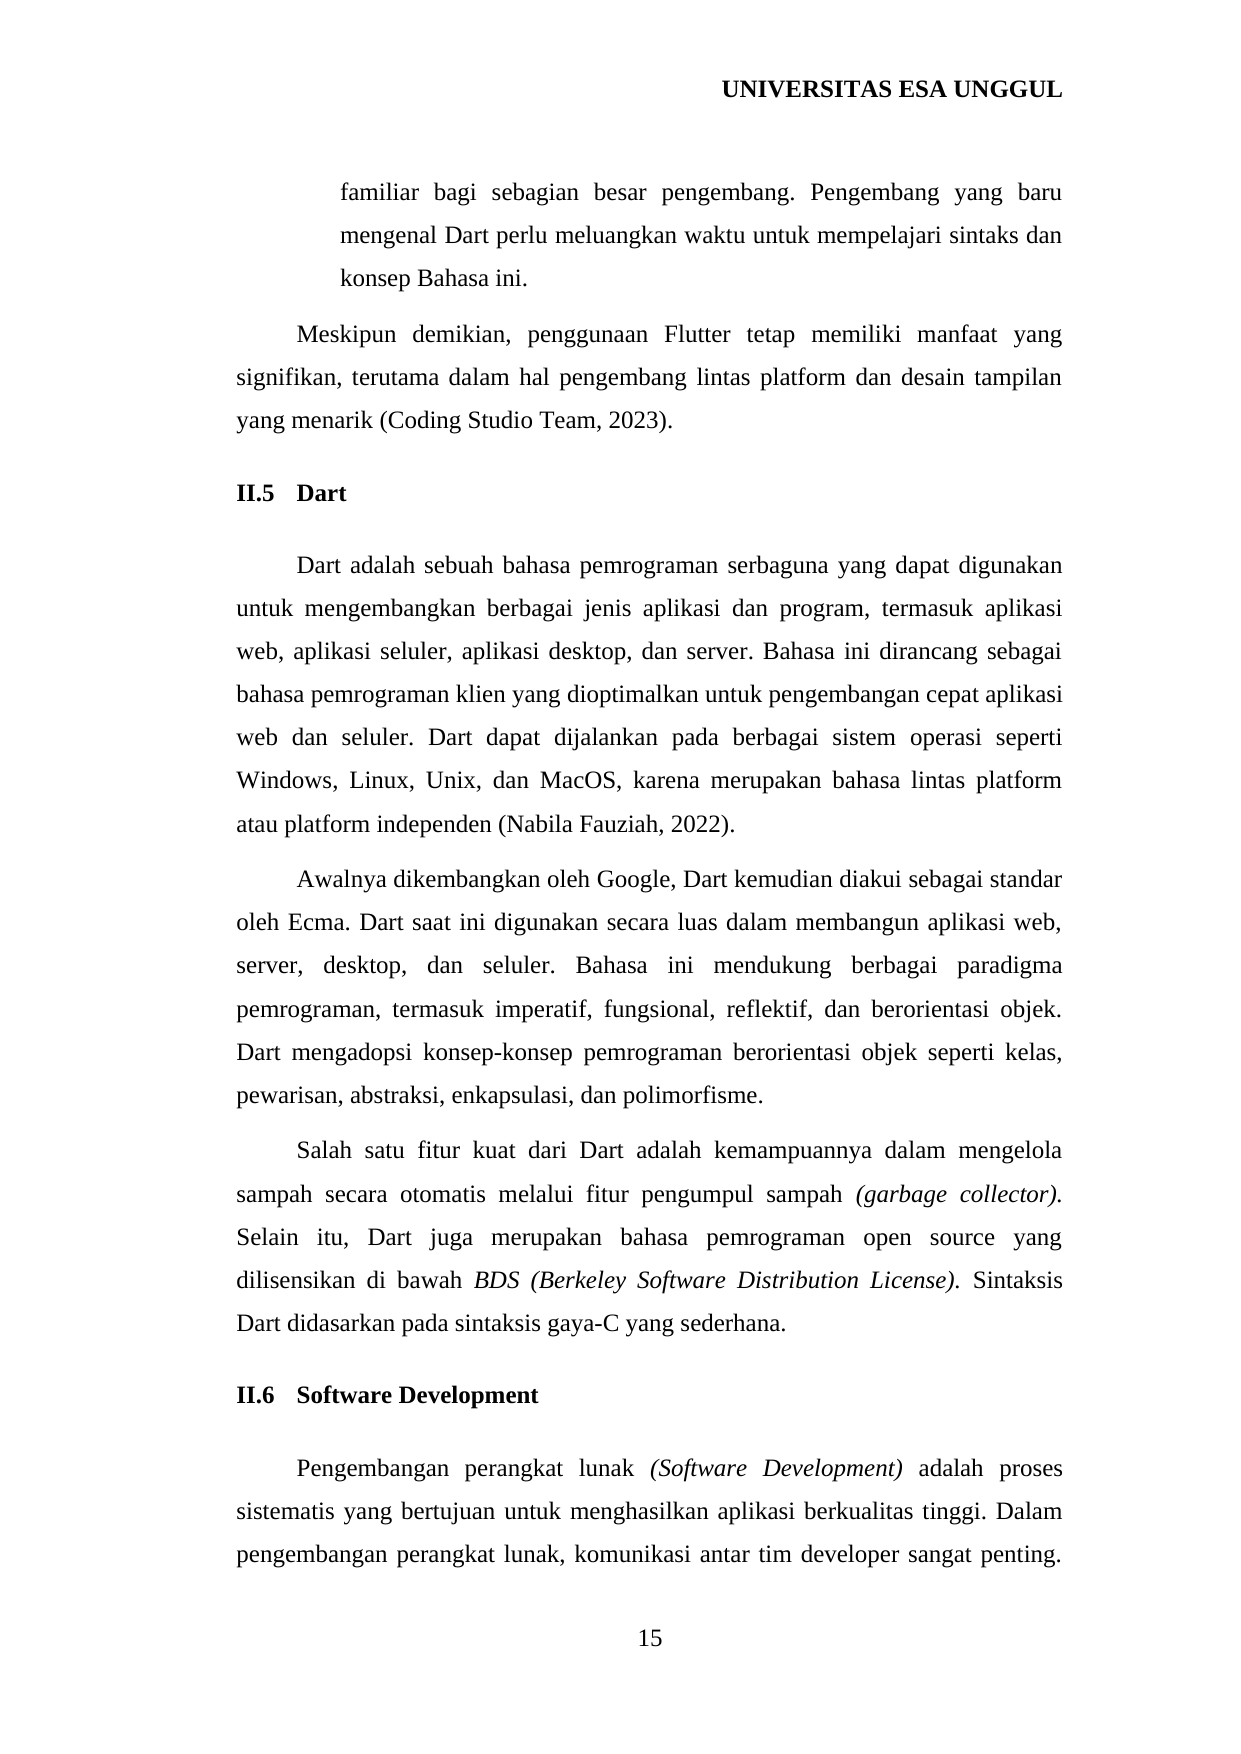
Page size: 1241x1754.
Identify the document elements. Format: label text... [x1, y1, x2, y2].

text Awalnya dikembangkan oleh Google, Dart kemudian diakui sebagai standar oleh Ecma. Dart saat ini digunakan secara luas dalam membangun aplikasi web, server, desktop, dan seluler. Bahasa ini mendukung berbagai paradigma pemrograman, termasuk imperatif, fungsional, reflektif, dan berorientasi objek. Dart mengadopsi konsep-konsep pemrograman berorientasi objek seperti kelas, pewarisan, abstraksi, enkapsulasi, dan polimorfisme. [236, 864, 1063, 1109]
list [310, 177, 1063, 292]
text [236, 1453, 1063, 1568]
subtitle Dart [236, 478, 1063, 506]
text Dart adalah sebuah bahasa pemrograman serbaguna yang dapat digunakan untuk mengembangkan berbagai jenis aplikasi dan program, termasuk aplikasi web, aplikasi seluler, aplikasi desktop, dan server. Bahasa ini dirancang sebagai bahasa pemrograman klien yang dioptimalkan untuk pengembangan cepat aplikasi web dan seluler. Dart dapat dijalankan pada berbagai sistem operasi seperti Windows, Linux, Unix, dan MacOS, karena merupakan bahasa lintas platform atau platform independen . [236, 550, 1063, 837]
text Meskipun demikian, penggunaan Flutter tetap memiliki manfaat yang signifikan, terutama dalam hal pengembang lintas platform dan desain tampilan yang menarik . [236, 319, 1063, 434]
subtitle Software Development [236, 1380, 1063, 1409]
text Salah satu fitur kuat dari Dart adalah kemampuannya dalam mengelola sampah secara otomatis melalui fitur pengumpul sampah (garbage collector). Selain itu, Dart juga merupakan bahasa pemrograman open source yang dilisensikan di bawah BDS (Berkeley Software Distribution License). Sintaksis Dart didasarkan pada sintaksis gaya-C yang sederhana. [236, 1136, 1063, 1337]
